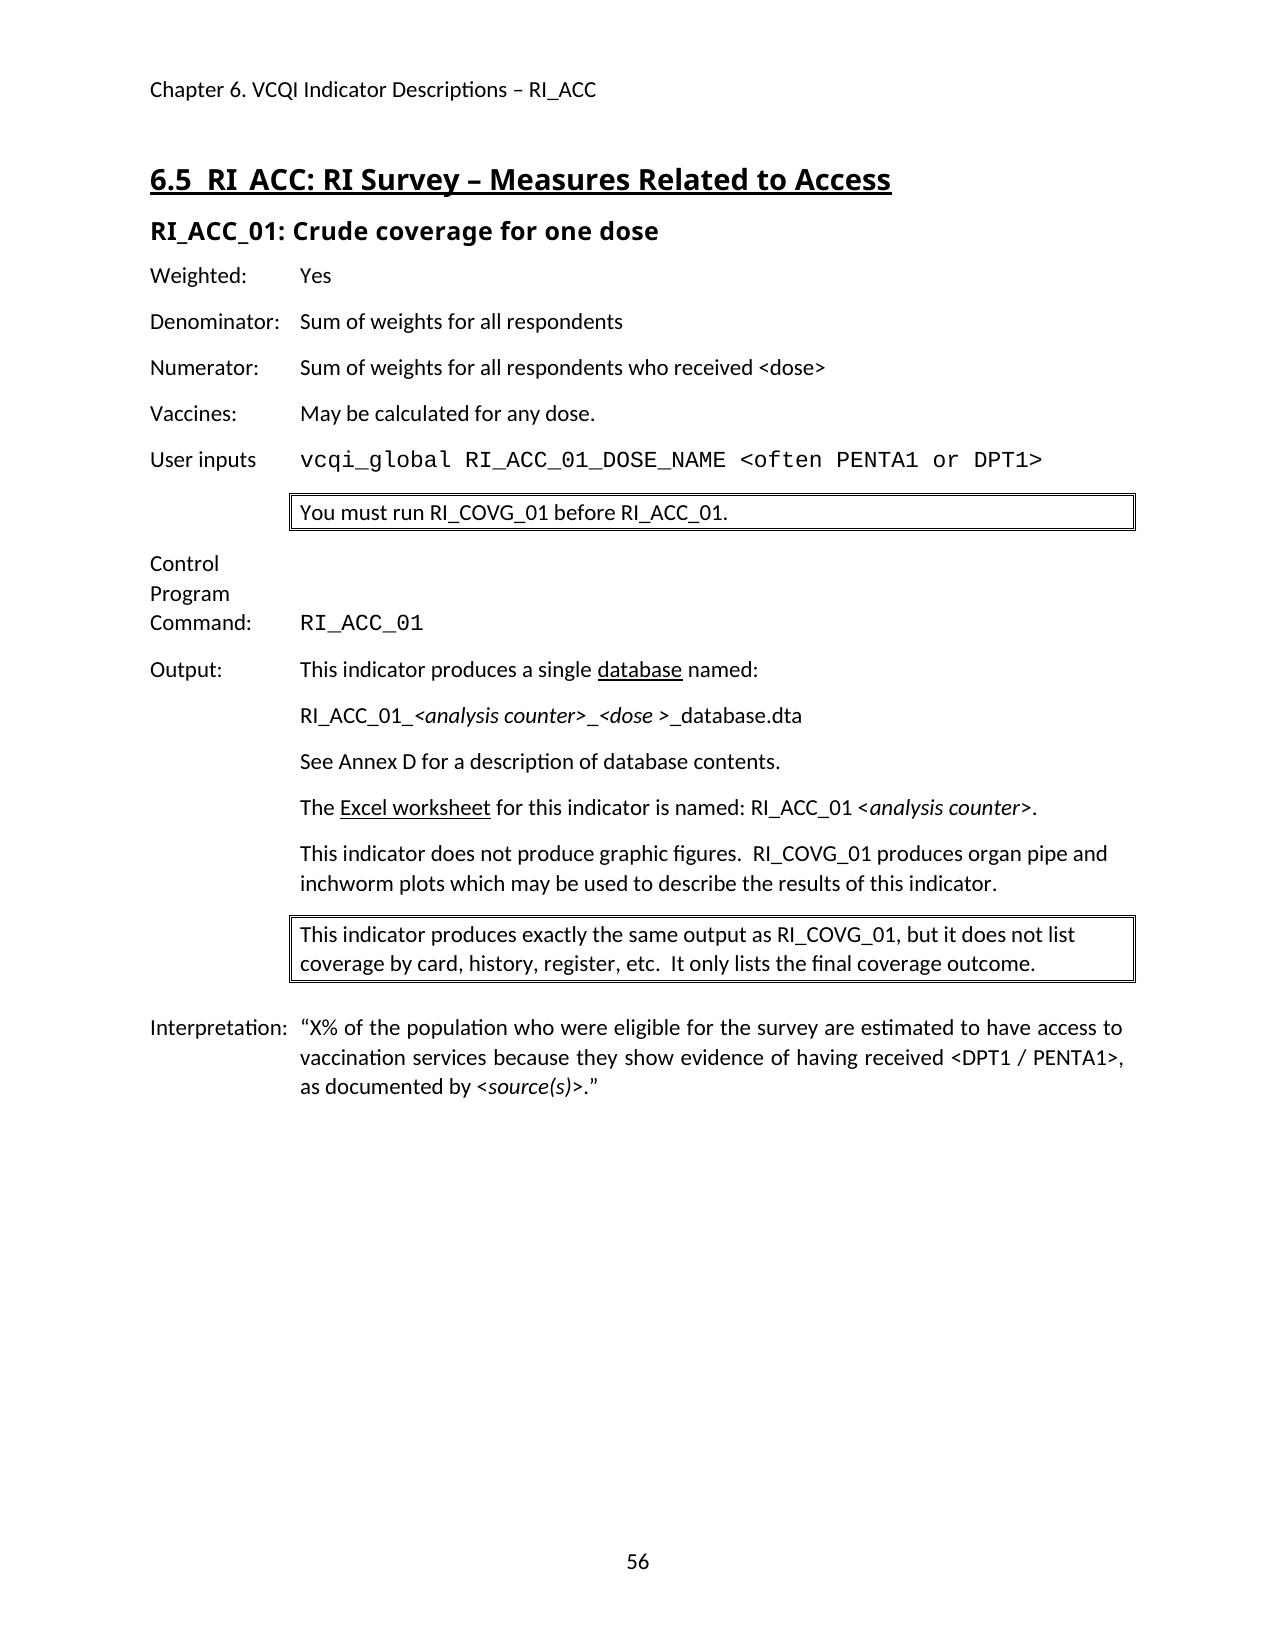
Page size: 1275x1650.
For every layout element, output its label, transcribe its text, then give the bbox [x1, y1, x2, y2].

text RI_ACC_01_<analysis counter>_<dose >_database.dta [225, 701, 1125, 729]
text The Excel worksheet for this indicator is named: RI_ACC_01 <analysis counter>. [300, 793, 1125, 822]
text Interpretation: “X% of the population who were eligible for the survey are estimated to have access to vaccination services because they show evidence of having received <DPT1 / PENTA1>, as documented by <source(s)>.” [150, 1013, 1125, 1100]
subtitle RI_ACC_01: Crude coverage for one dose [150, 213, 1125, 247]
subtitle 6.5 RI_ACC: RI Survey – Measures Related to Access [150, 159, 1125, 199]
text This indicator does not produce graphic figures. RI_COVG_01 produces organ pipe and inchworm plots which may be used to describe the results of this indicator. [300, 839, 1125, 897]
text Weighted: Yes [150, 261, 1125, 289]
text Vaccines: May be calculated for any dose. [150, 399, 1125, 428]
text Control Program Command: RI_ACC_01 [150, 549, 1125, 637]
text Numerator: Sum of weights for all respondents who received <dose> [150, 353, 1125, 382]
text User inputs vcqi_global RI_ACC_01_DOSE_NAME <often PENTA1 or DPT1> [150, 446, 1125, 475]
text Output: This indicator produces a single database named: [150, 655, 1125, 683]
text Denominator: Sum of weights for all respondents [150, 307, 1125, 336]
text This indicator produces exactly the same output as RI_COVG_01, but it does not list coverage by card, history, register, etc. It only lists the final coverage outcome. [292, 918, 1133, 980]
text See Annex D for a description of database contents. [300, 747, 1125, 776]
text You must run RI_COVG_01 before RI_ACC_01. [292, 496, 1133, 528]
